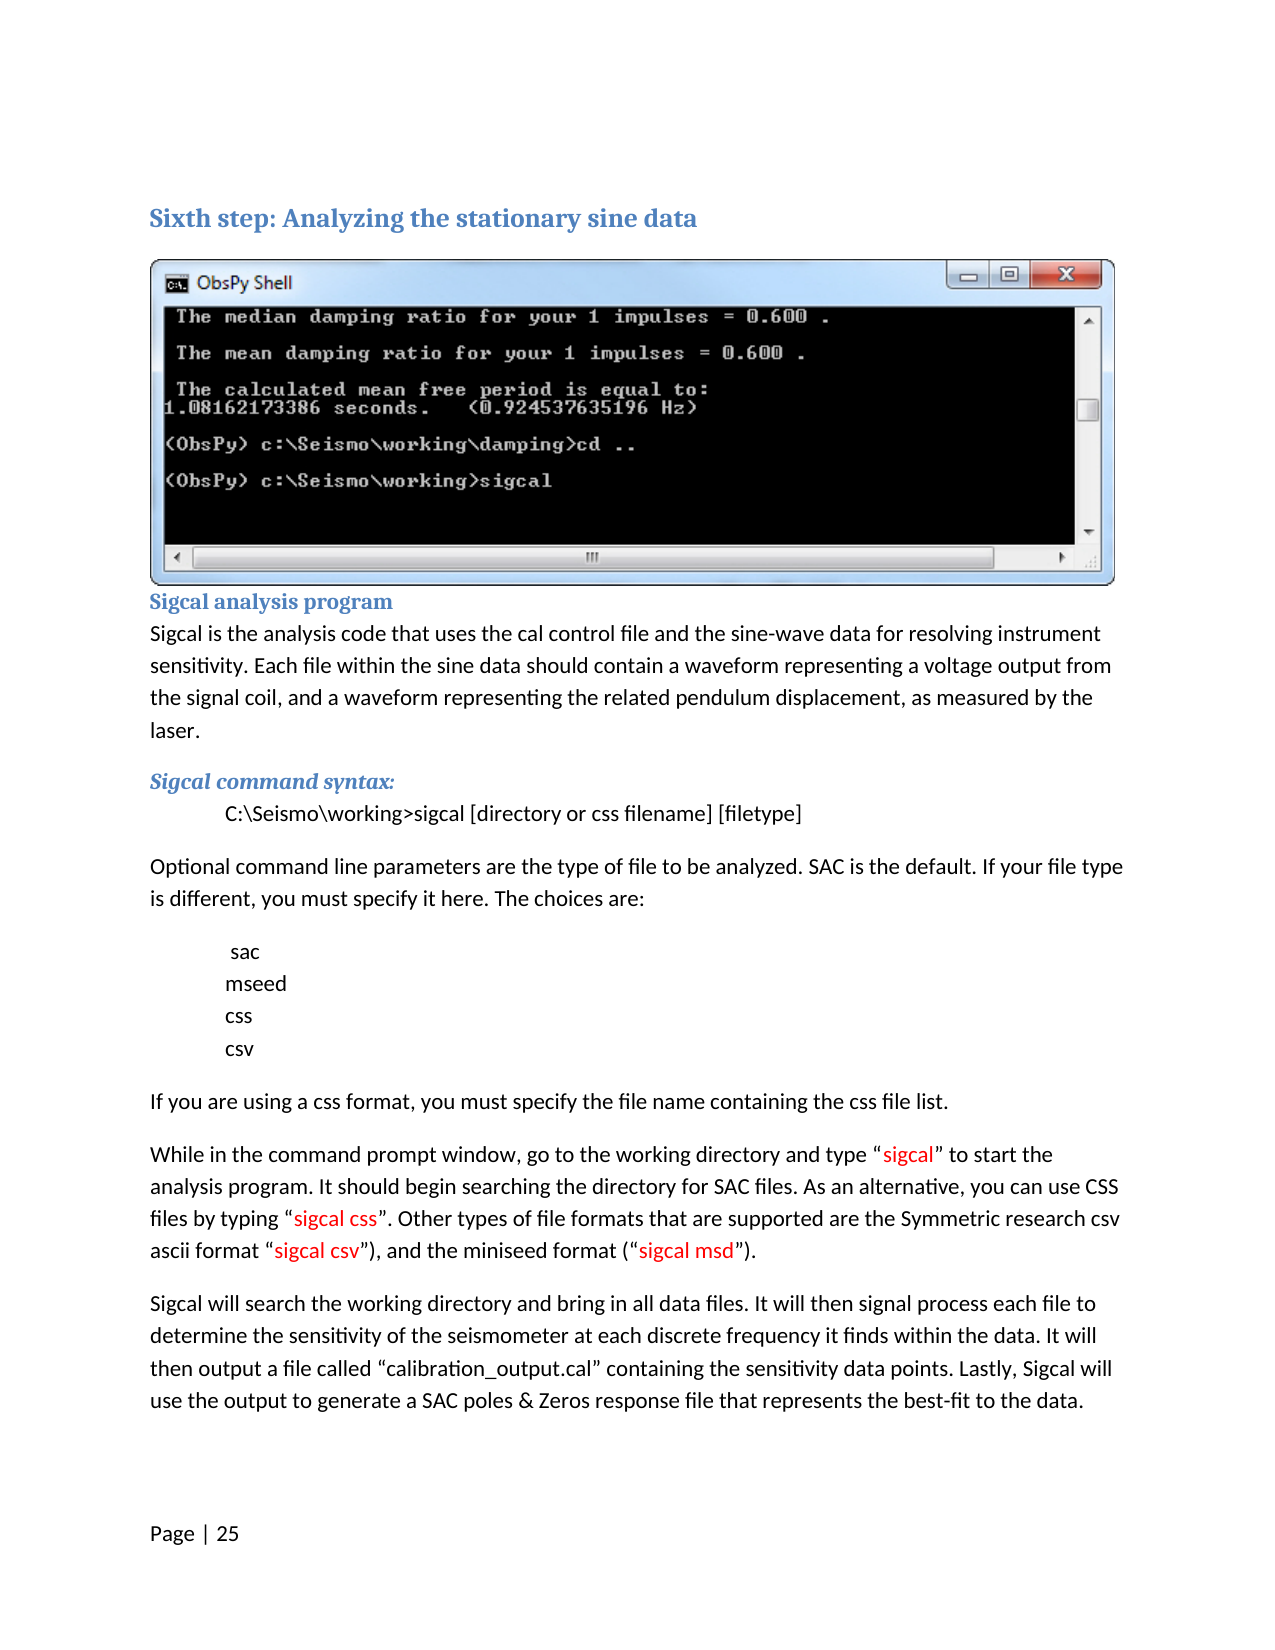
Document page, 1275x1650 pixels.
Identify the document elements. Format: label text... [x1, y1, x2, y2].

list sac [225, 937, 1125, 965]
list csv [225, 1034, 1125, 1062]
list css [225, 1002, 1125, 1029]
subtitle Sixth step: Analyzing the stationary sine data [150, 203, 1125, 234]
text Sigcal will search the working directory and bring in all data files. It will then signal process each file to determine the sensitivity of the seismometer at each discrete frequency it finds within the data. It will then output a file called “calibration_output.cal” containing the sensitivity data points. Lastly, Sigcal will use the output to generate a SAC poles & Zeros response file that represents the best-fit to the data. [150, 1289, 1125, 1414]
list C:\Seismo\working>sigcal [directory or css filename] [filetype] [225, 799, 1125, 827]
text If you are using a css format, you must specify the file name containing the css file list. [150, 1087, 1125, 1115]
list mseed [225, 969, 1125, 997]
text Sigcal is the analysis code that uses the cal control file and the sine-wave data for resolving instrument sensitivity. Each file within the sine data should contain a waveform representing a voltage output from the signal coil, and a waveform representing the related pendulum displacement, as measured by the laser. [150, 619, 1125, 744]
picture [150, 259, 1115, 586]
subtitle Sigcal command syntax: [150, 769, 1125, 795]
text Optional command line parameters are the type of file to be analyzed. SAC is the default. If your file type is different, you must specify it here. The choices are: [150, 852, 1125, 912]
text While in the command prompt window, go to the working directory and type “sigcal” to start the analysis program. It should begin searching the directory for SAC files. As an alternative, you can use CSS files by typing “sigcal css”. Other types of file formats that are supported are the Symmetric research csv ascii format “sigcal csv”), and the miniseed format (“sigcal msd”). [150, 1140, 1125, 1264]
